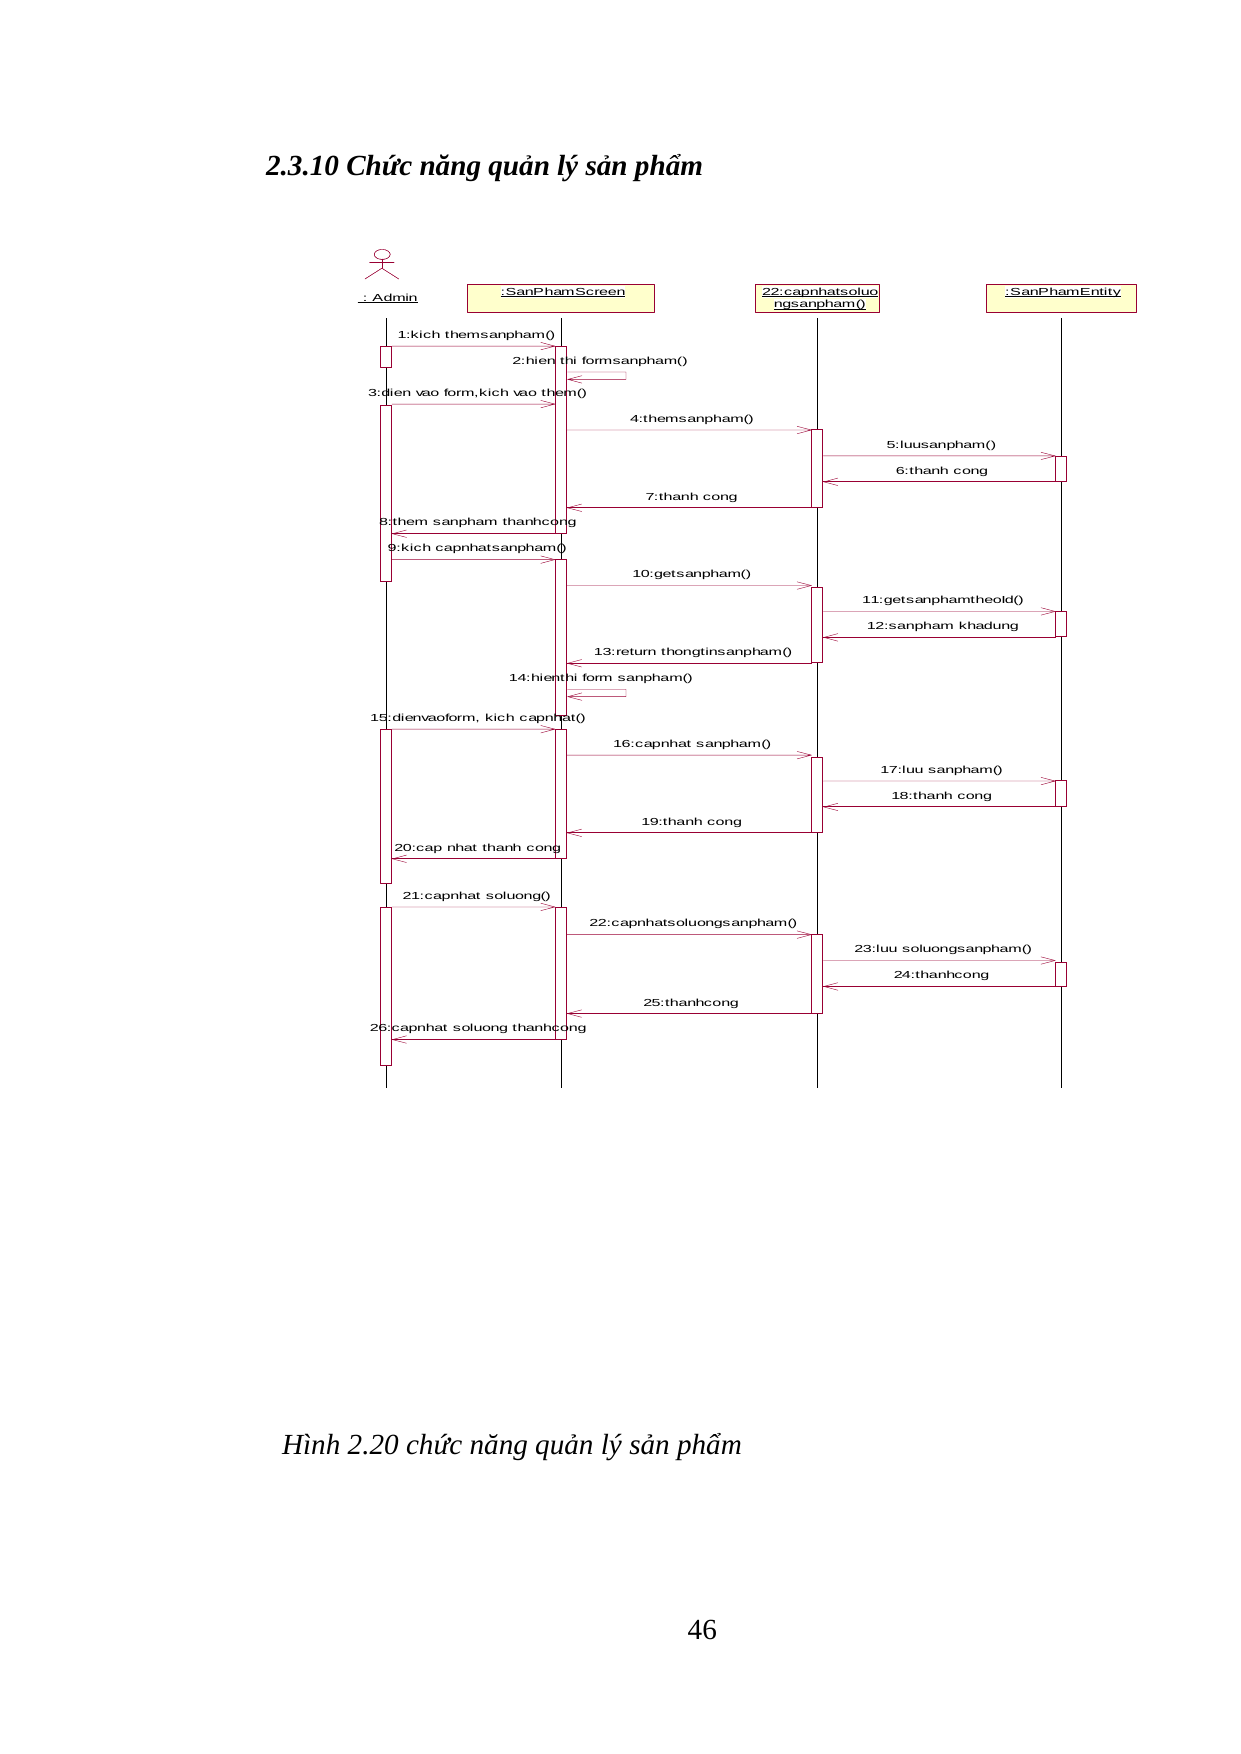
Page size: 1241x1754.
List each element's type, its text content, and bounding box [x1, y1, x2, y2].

subtitle Chức năng quản lý sản phẩm [207, 148, 1122, 181]
